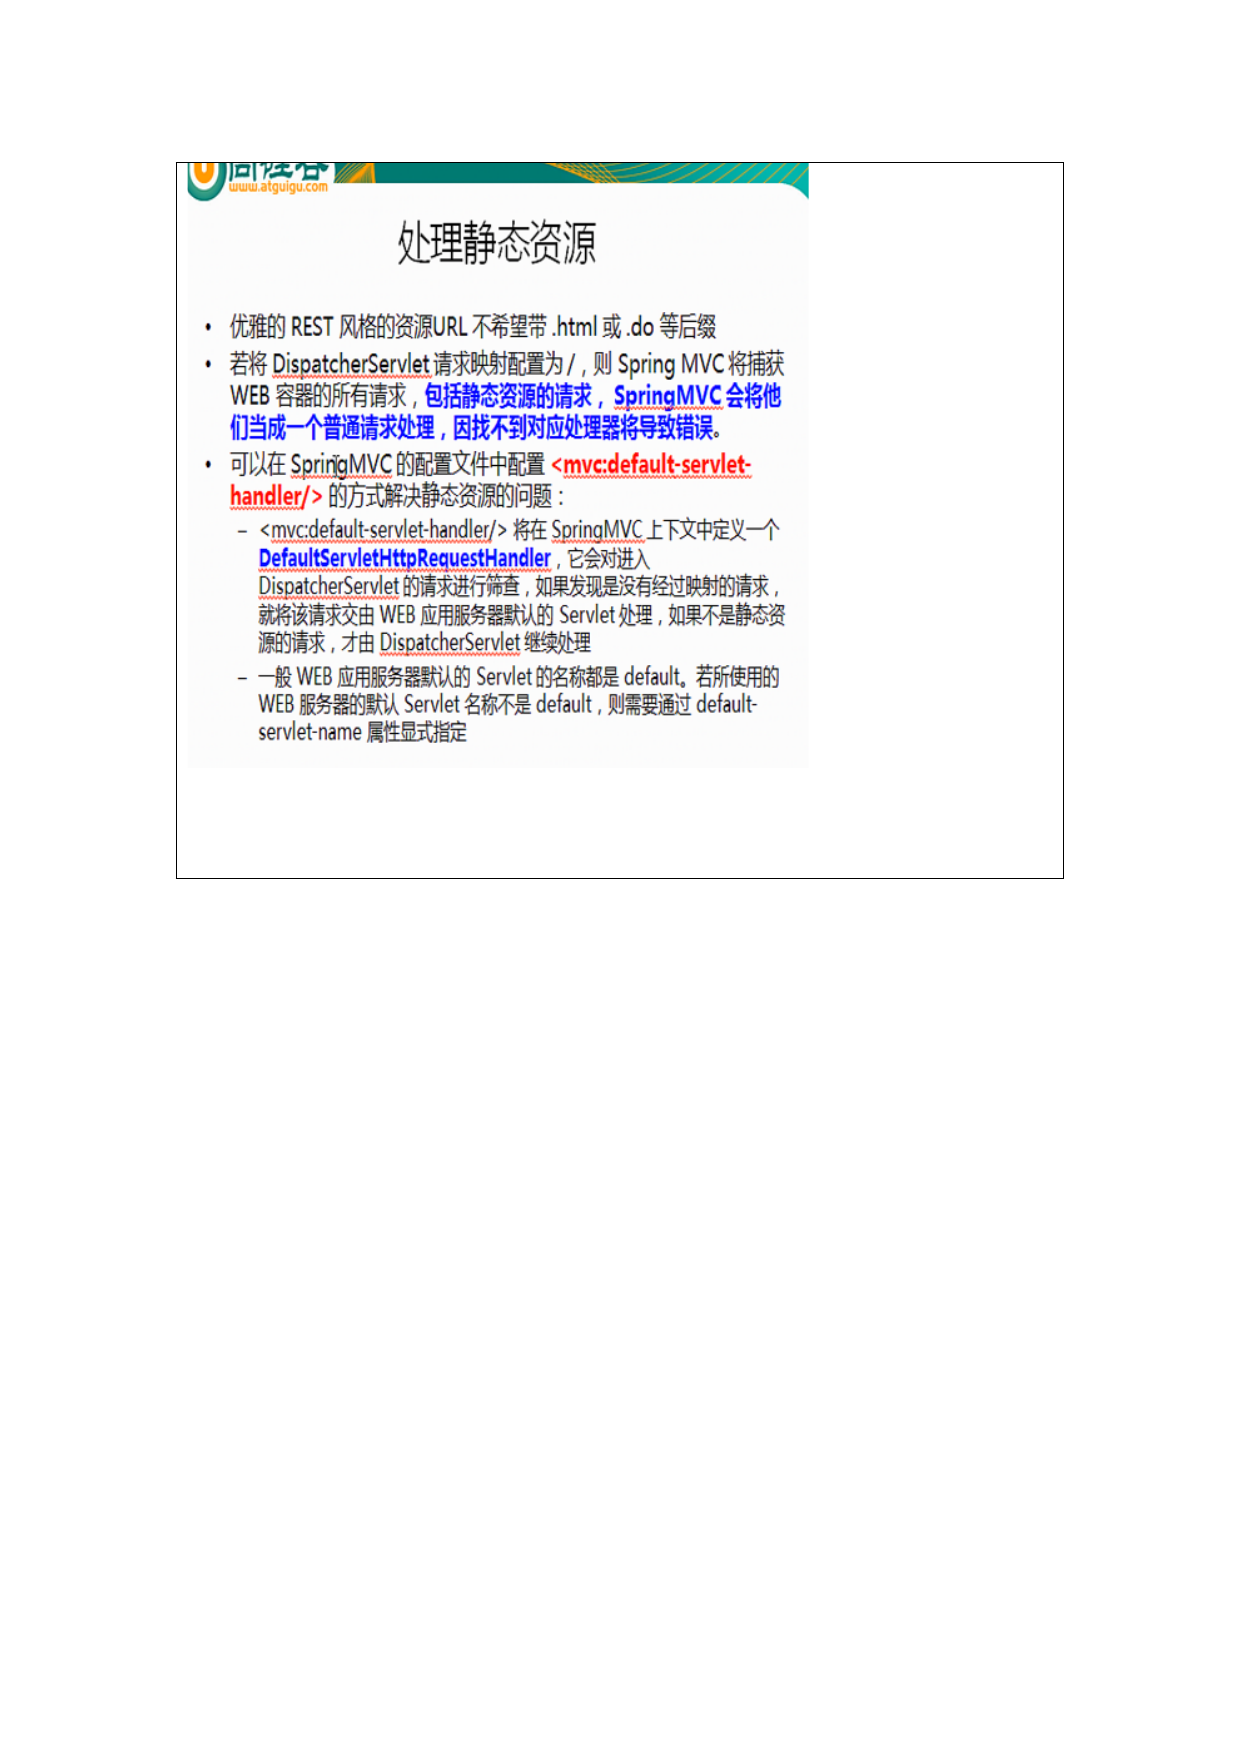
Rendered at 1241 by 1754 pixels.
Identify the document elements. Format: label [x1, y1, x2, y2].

table_header [177, 163, 1063, 878]
picture [187, 163, 809, 768]
